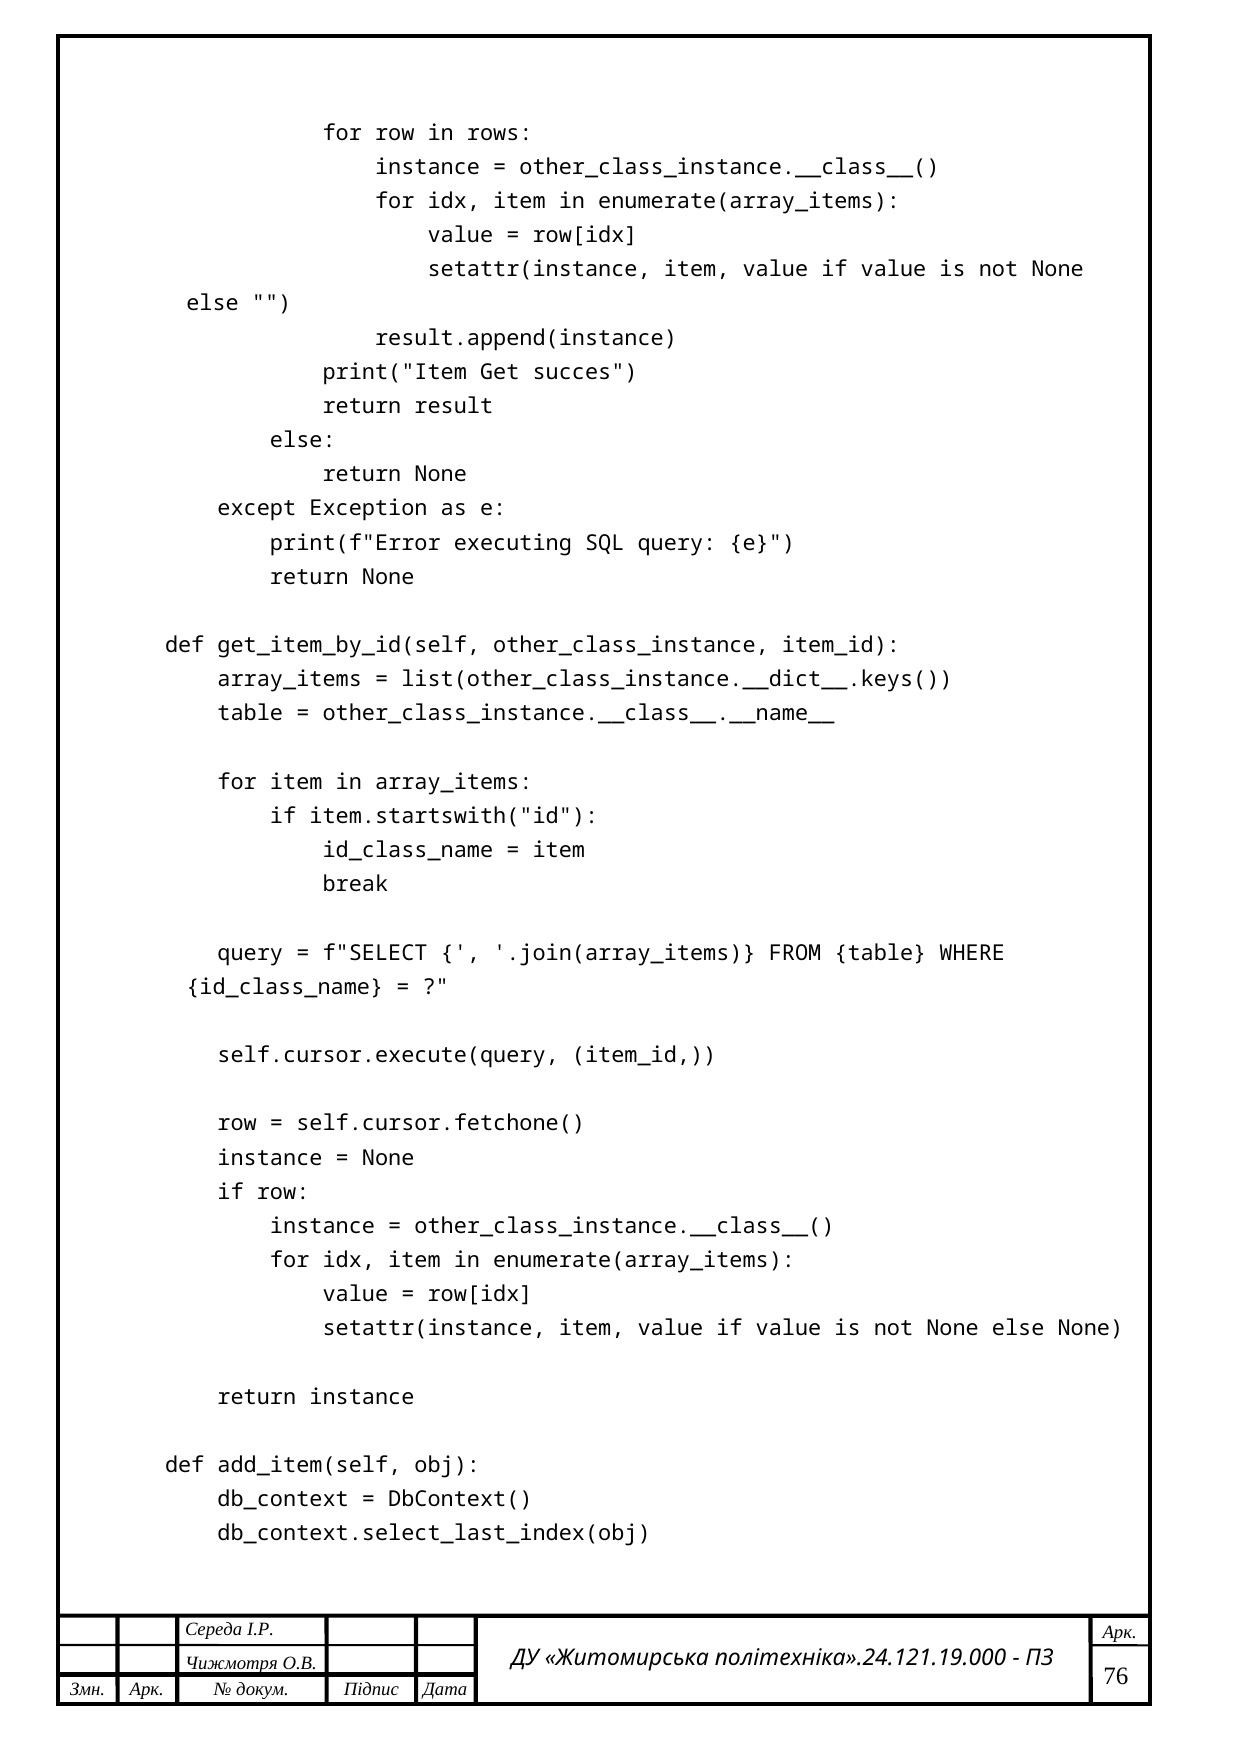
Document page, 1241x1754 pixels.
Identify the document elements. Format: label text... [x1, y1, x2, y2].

text except Exception as e: [112, 492, 1128, 522]
text query = f"SELECT {', '.join(array_items)} FROM {table} WHERE {id_class_name} = ?" [112, 937, 1128, 1001]
text array_items = list(other_class_instance.__dict__.keys()) [112, 663, 1128, 693]
text instance = None [112, 1142, 1128, 1171]
text def get_item_by_id(self, other_class_instance, item_id): [112, 629, 1128, 659]
text instance = other_class_instance.__class__() [112, 1210, 1128, 1240]
text for idx, item in enumerate(array_items): [112, 1244, 1128, 1274]
text db_context = DbContext() [112, 1483, 1128, 1513]
text return None [112, 458, 1128, 488]
text def add_item(self, obj): [112, 1449, 1128, 1479]
text setattr(instance, item, value if value is not None else "") [112, 253, 1128, 317]
text instance = other_class_instance.__class__() [112, 151, 1128, 181]
text if item.startswith("id"): [112, 800, 1128, 830]
text break [112, 868, 1128, 898]
text db_context.select_last_index(obj) [112, 1517, 1128, 1547]
text id_class_name = item [112, 834, 1128, 864]
text return result [112, 390, 1128, 420]
text return instance [112, 1381, 1128, 1411]
text result.append(instance) [112, 322, 1128, 351]
text for row in rows: [112, 117, 1128, 146]
text setattr(instance, item, value if value is not None else None) [112, 1312, 1128, 1342]
text row = self.cursor.fetchone() [112, 1107, 1128, 1137]
text table = other_class_instance.__class__.__name__ [112, 697, 1128, 727]
text print(f"Error executing SQL query: {e}") [112, 527, 1128, 556]
text for idx, item in enumerate(array_items): [112, 185, 1128, 215]
text return None [112, 561, 1128, 591]
text else: [112, 424, 1128, 454]
text value = row[idx] [112, 219, 1128, 249]
text if row: [112, 1176, 1128, 1206]
text value = row[idx] [112, 1278, 1128, 1308]
text print("Item Get succes") [112, 356, 1128, 386]
text for item in array_items: [112, 766, 1128, 796]
text self.cursor.execute(query, (item_id,)) [112, 1039, 1128, 1069]
